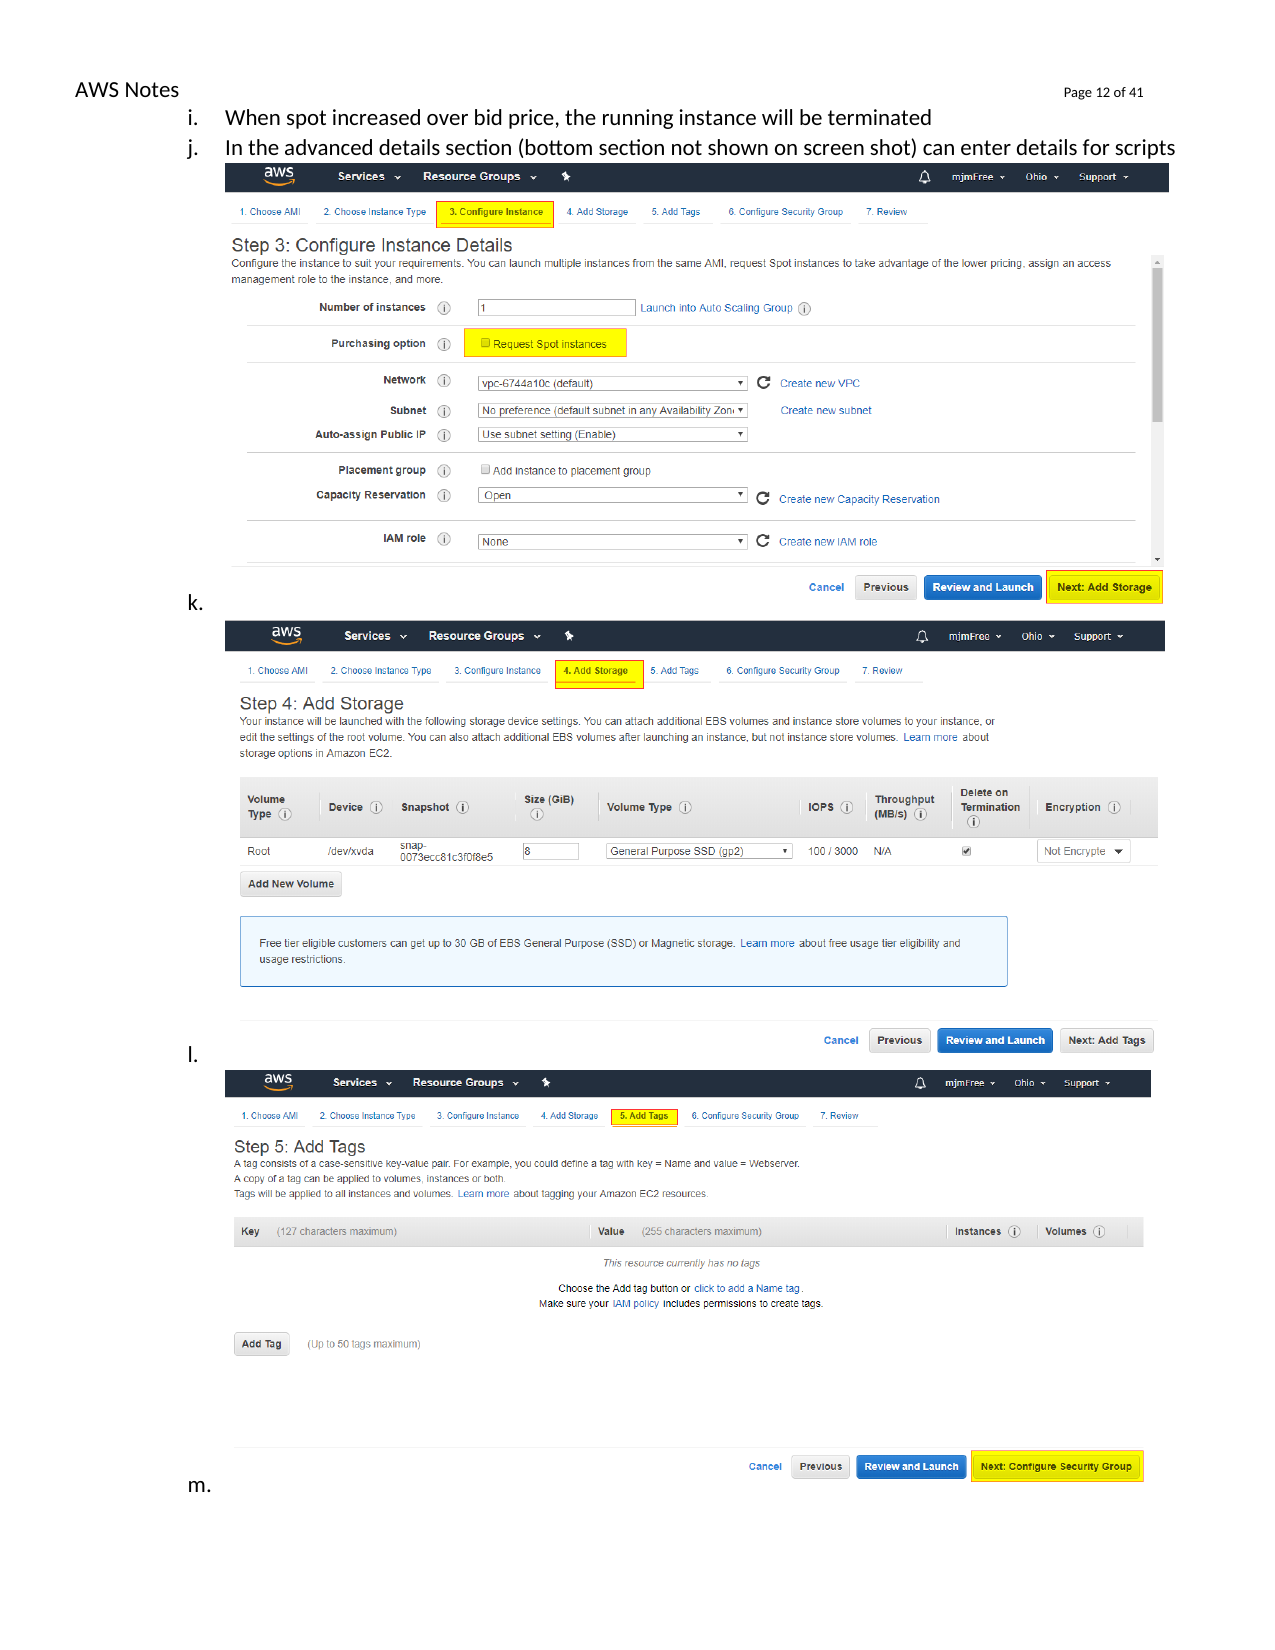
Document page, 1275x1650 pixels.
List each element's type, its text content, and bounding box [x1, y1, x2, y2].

picture [225, 1070, 1151, 1492]
picture [225, 163, 1169, 610]
list In the advanced details section (bottom section not shown on screen shot) can enter details for scripts [187, 133, 1200, 161]
picture [225, 618, 1165, 1062]
list When spot increased over bid price, the running instance will be terminated [187, 103, 1200, 131]
